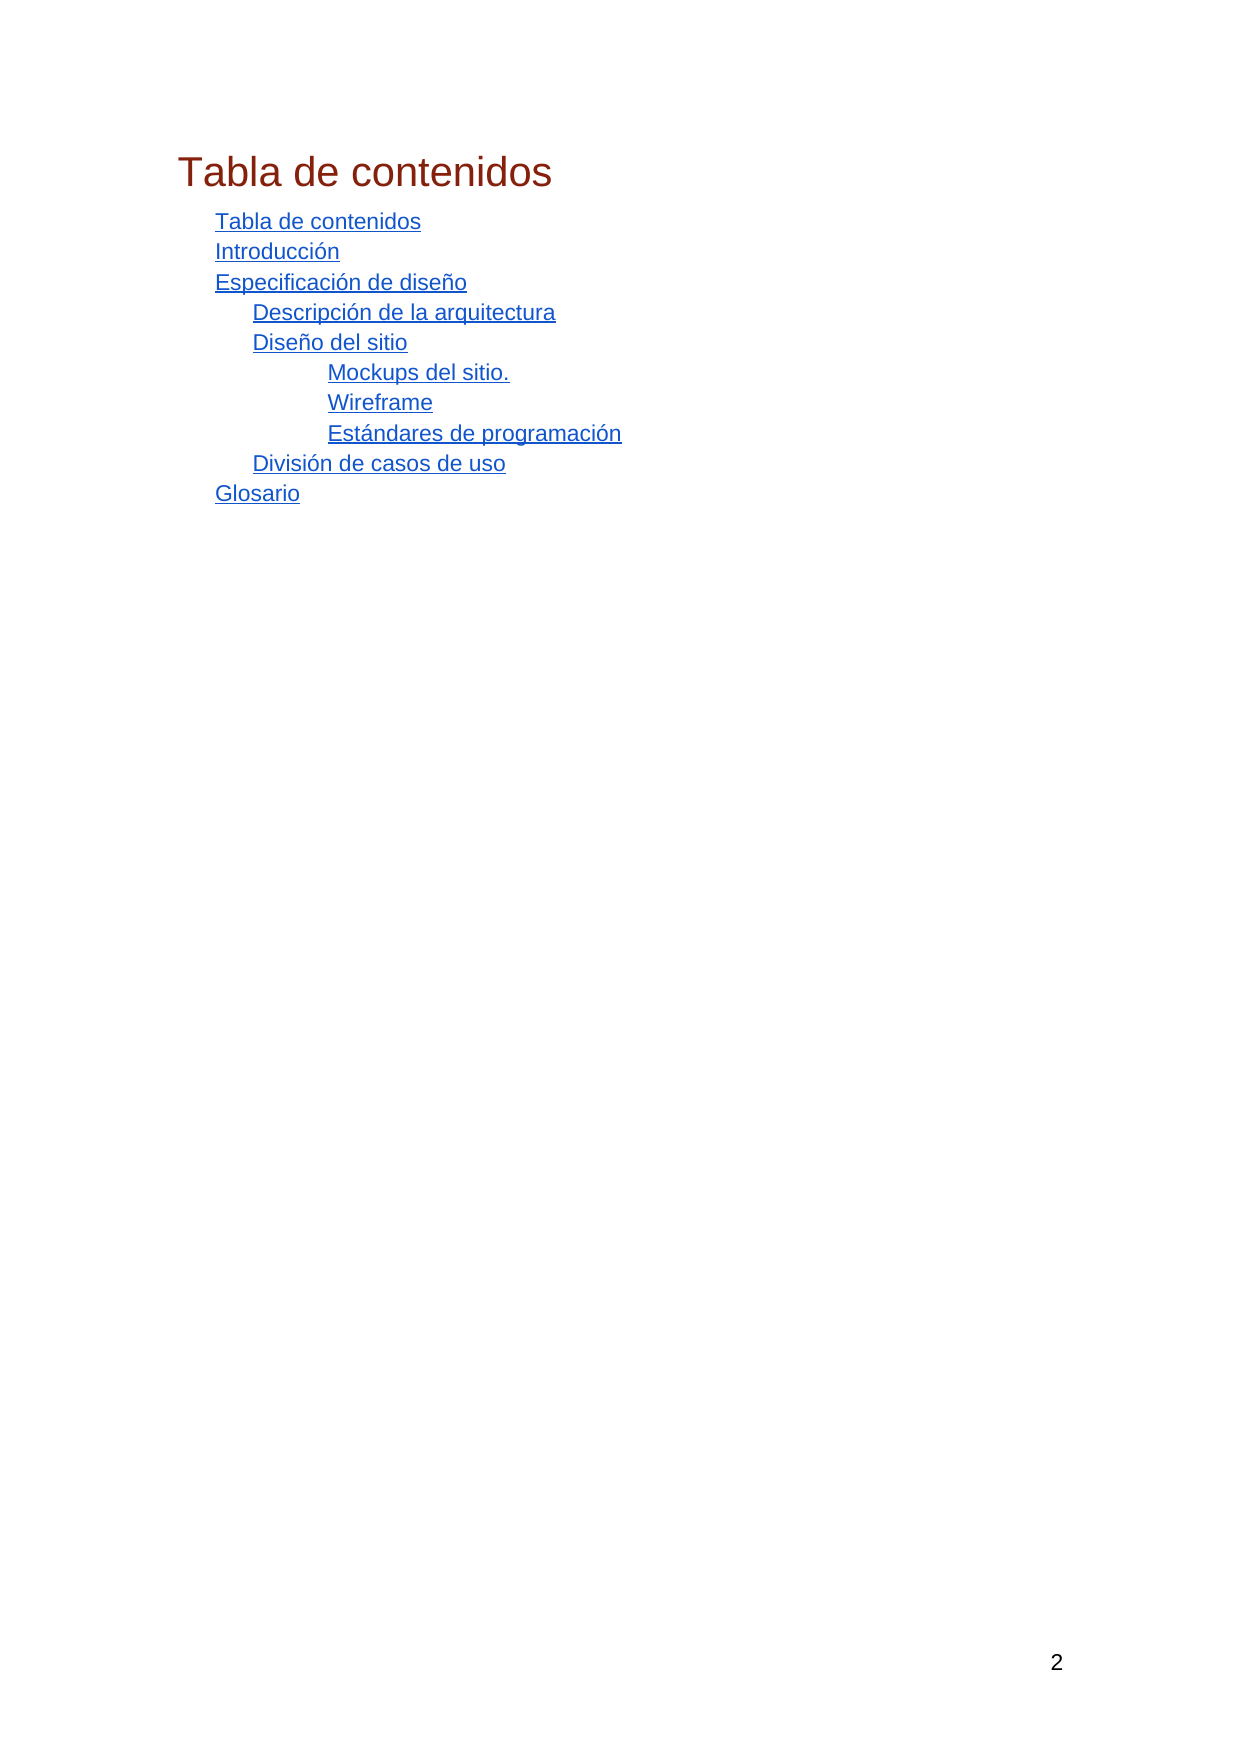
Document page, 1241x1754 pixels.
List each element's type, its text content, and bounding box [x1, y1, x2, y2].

text Estándares de programación [290, 419, 1063, 446]
text Especificación de diseño [215, 268, 1063, 295]
text Tabla de contenidos [215, 208, 1063, 234]
text Glosario [215, 480, 1063, 506]
text Descripción de la arquitectura [252, 299, 1063, 325]
text Mockups del sitio. [327, 359, 1063, 385]
text Diseño del sitio [252, 329, 1063, 355]
text División de casos de uso [252, 450, 1063, 476]
subtitle Tabla de contenidos [177, 148, 1063, 196]
text Wireframe [290, 389, 1063, 416]
text Introducción [215, 238, 1063, 264]
